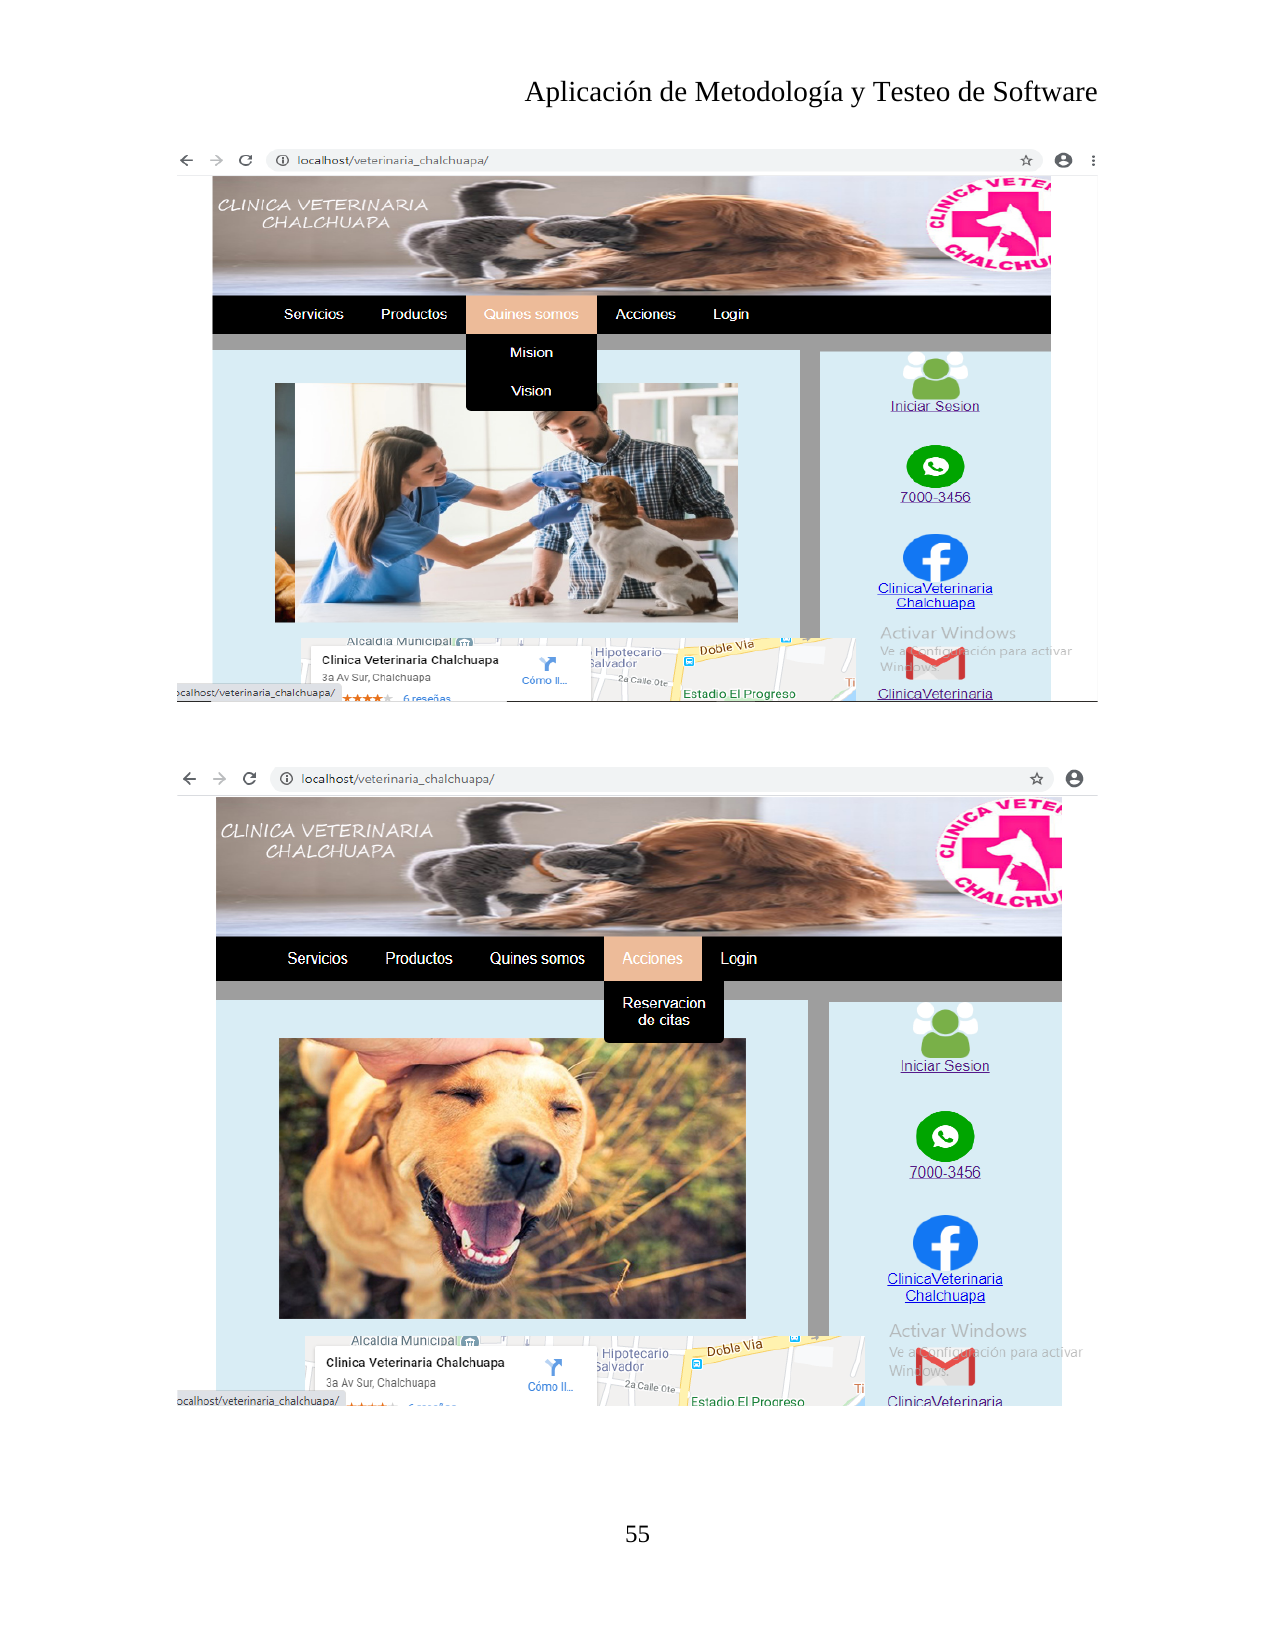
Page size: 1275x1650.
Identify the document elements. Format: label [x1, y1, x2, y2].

picture [177, 767, 1098, 1406]
picture [177, 148, 1098, 702]
